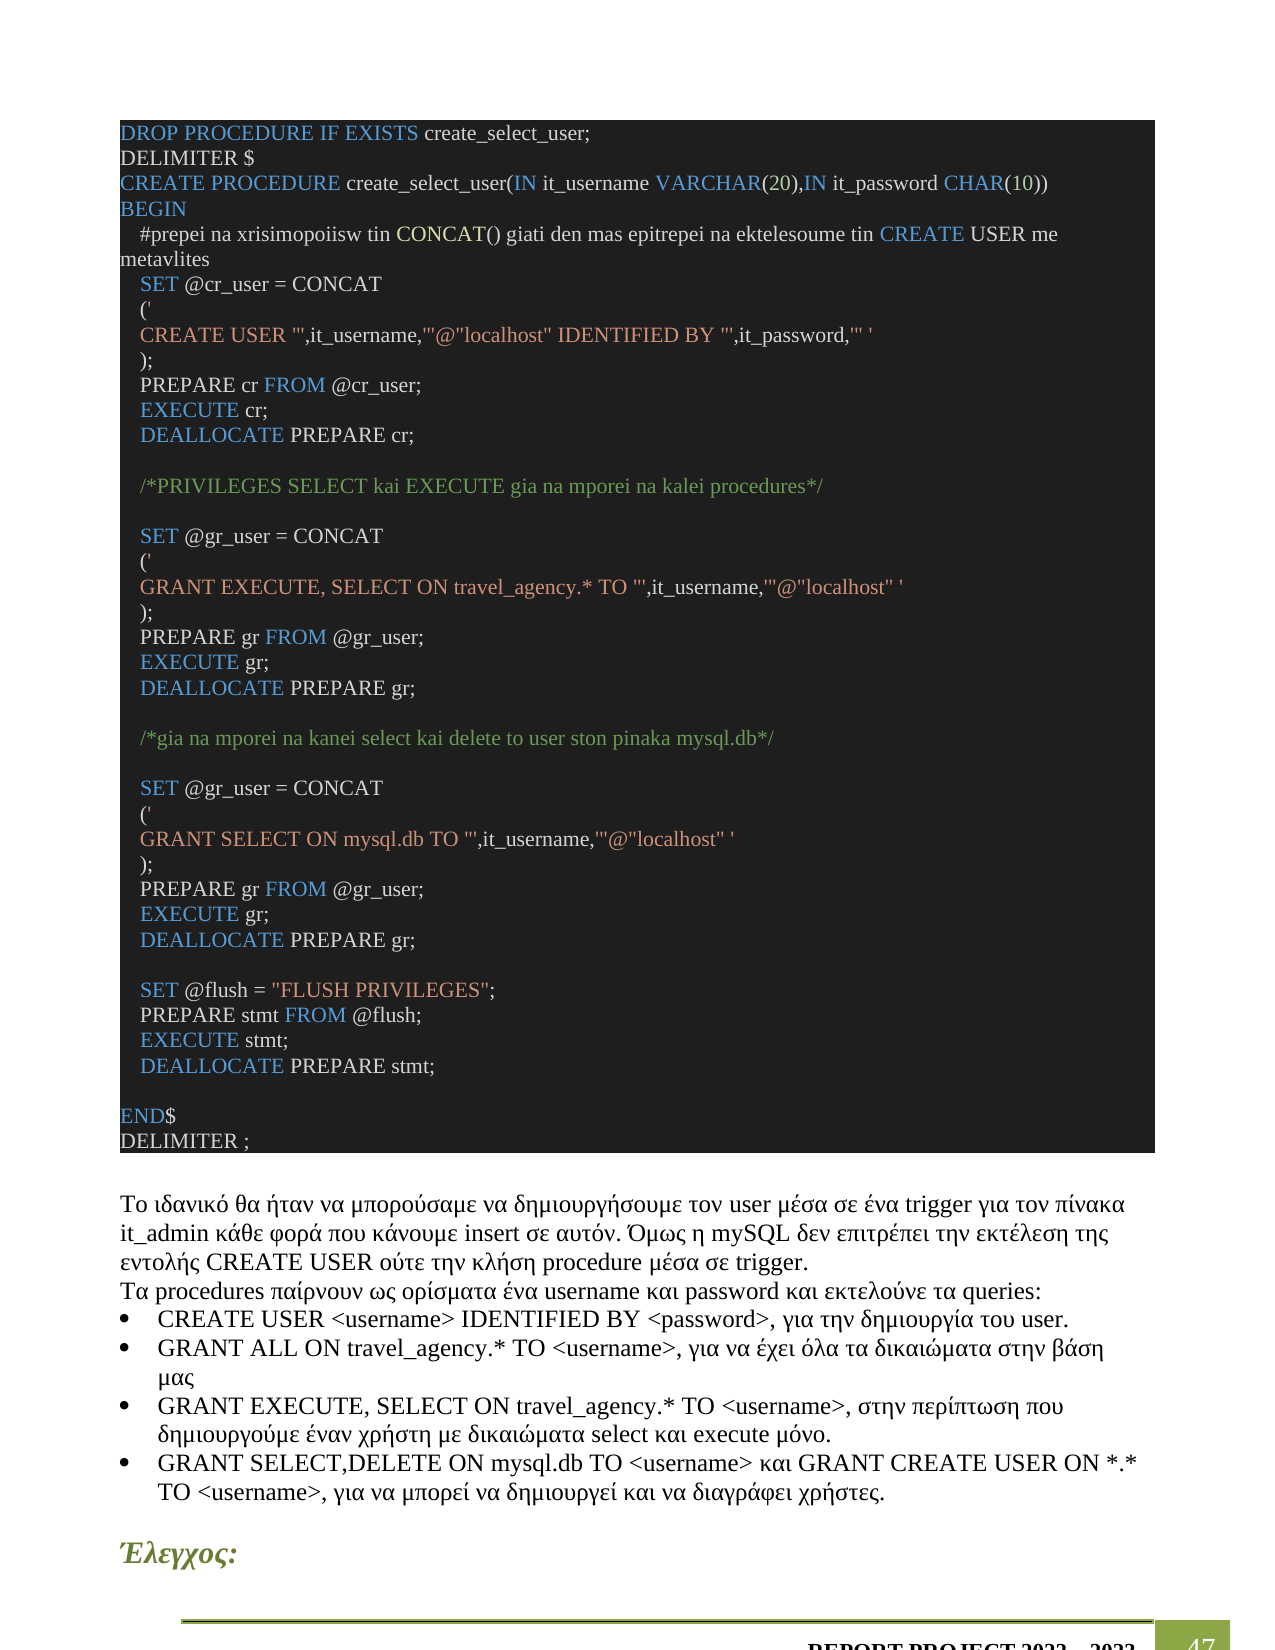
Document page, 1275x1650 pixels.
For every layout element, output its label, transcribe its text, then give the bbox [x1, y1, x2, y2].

text ); [120, 599, 1155, 624]
text EXECUTE gr; [120, 901, 1155, 927]
text PREPARE gr FROM @gr_user; [120, 876, 1155, 901]
text ); [120, 347, 1155, 372]
text Το ιδανικό θα ήταν να μπορούσαμε να δημιουργήσουμε τον user μέσα σε ένα trigger για τον πίνακα it_admin κάθε φορά που κάνουμε insert σε αυτόν. Όμως η mySQL δεν επιτρέπει την εκτέλεση της εντολής CREATE USER ούτε την κλήση procedure μέσα σε trigger. [120, 1189, 1155, 1276]
text ); [120, 851, 1155, 876]
text #prepei na xrisimopoiisw tin CONCAT() giati den mas epitrepei na ektelesoume tin CREATE USER me metavlites [120, 221, 1155, 271]
text PREPARE stmt FROM @flush; [120, 1002, 1155, 1027]
text /*gia na mporei na kanei select kai delete to user ston pinaka mysql.db*/ [120, 725, 1155, 750]
text EXECUTE stmt; [120, 1027, 1155, 1053]
text /*PRIVILEGES SELECT kai EXECUTE gia na mporei na kalei procedures*/ [120, 473, 1155, 498]
text EXECUTE cr; [120, 397, 1155, 422]
text DELIMITER ; [120, 1128, 1155, 1153]
text EXECUTE gr; [120, 649, 1155, 674]
text Έλεγχος: [120, 1534, 1155, 1570]
list GRANT SELECT,DELETE ON mysql.db TO <username> και GRANT CREATE USER ON *.* TO <username>, για να μπορεί να δημιουργεί και να διαγράφει χρήστες. [120, 1448, 1155, 1506]
text Tα procedures παίρνουν ως ορίσματα ένα username και password και εκτελούνε τα queries: [120, 1276, 1155, 1304]
text (' [120, 296, 1155, 322]
text DEALLOCATE PREPARE cr; [120, 422, 1155, 448]
list CREATE USER <username> IDENTIFIED BY <password>, για την δημιουργία του user. [120, 1304, 1155, 1333]
text PREPARE gr FROM @gr_user; [120, 624, 1155, 649]
list GRANT ALL ON travel_agency.* TO <username>, για να έχει όλα τα δικαιώματα στην βάση μας [120, 1333, 1155, 1391]
text BEGIN [120, 196, 1155, 221]
text CREATE USER "',it_username,'"@"localhost" IDENTIFIED BY "',it_password,'" ' [120, 322, 1155, 347]
text CREATE PROCEDURE create_select_user(IN it_username VARCHAR(20),IN it_password CHAR(10)) [120, 170, 1155, 196]
text GRANT EXECUTE, SELECT ON travel_agency.* TO "',it_username,'"@"localhost" ' [120, 574, 1155, 599]
text DEALLOCATE PREPARE stmt; [120, 1053, 1155, 1078]
text (' [120, 548, 1155, 574]
text SET @flush = "FLUSH PRIVILEGES"; [120, 977, 1155, 1002]
text DEALLOCATE PREPARE gr; [120, 927, 1155, 952]
text SET @gr_user = CONCAT [120, 775, 1155, 801]
text SET @cr_user = CONCAT [120, 271, 1155, 296]
text DELIMITER $ [120, 145, 1155, 170]
text DROP PROCEDURE IF EXISTS create_select_user; [120, 120, 1155, 145]
text GRANT SELECT ON mysql.db TO "',it_username,'"@"localhost" ' [120, 826, 1155, 851]
text PREPARE cr FROM @cr_user; [120, 372, 1155, 397]
text DEALLOCATE PREPARE gr; [120, 674, 1155, 700]
text (' [120, 801, 1155, 826]
text END$ [120, 1103, 1155, 1128]
list GRANT EXECUTE, SELECT ON travel_agency.* TO <username>, στην περίπτωση που δημιουργούμε έναν χρήστη με δικαιώματα select και execute μόνο. [120, 1391, 1155, 1448]
text SET @gr_user = CONCAT [120, 523, 1155, 548]
